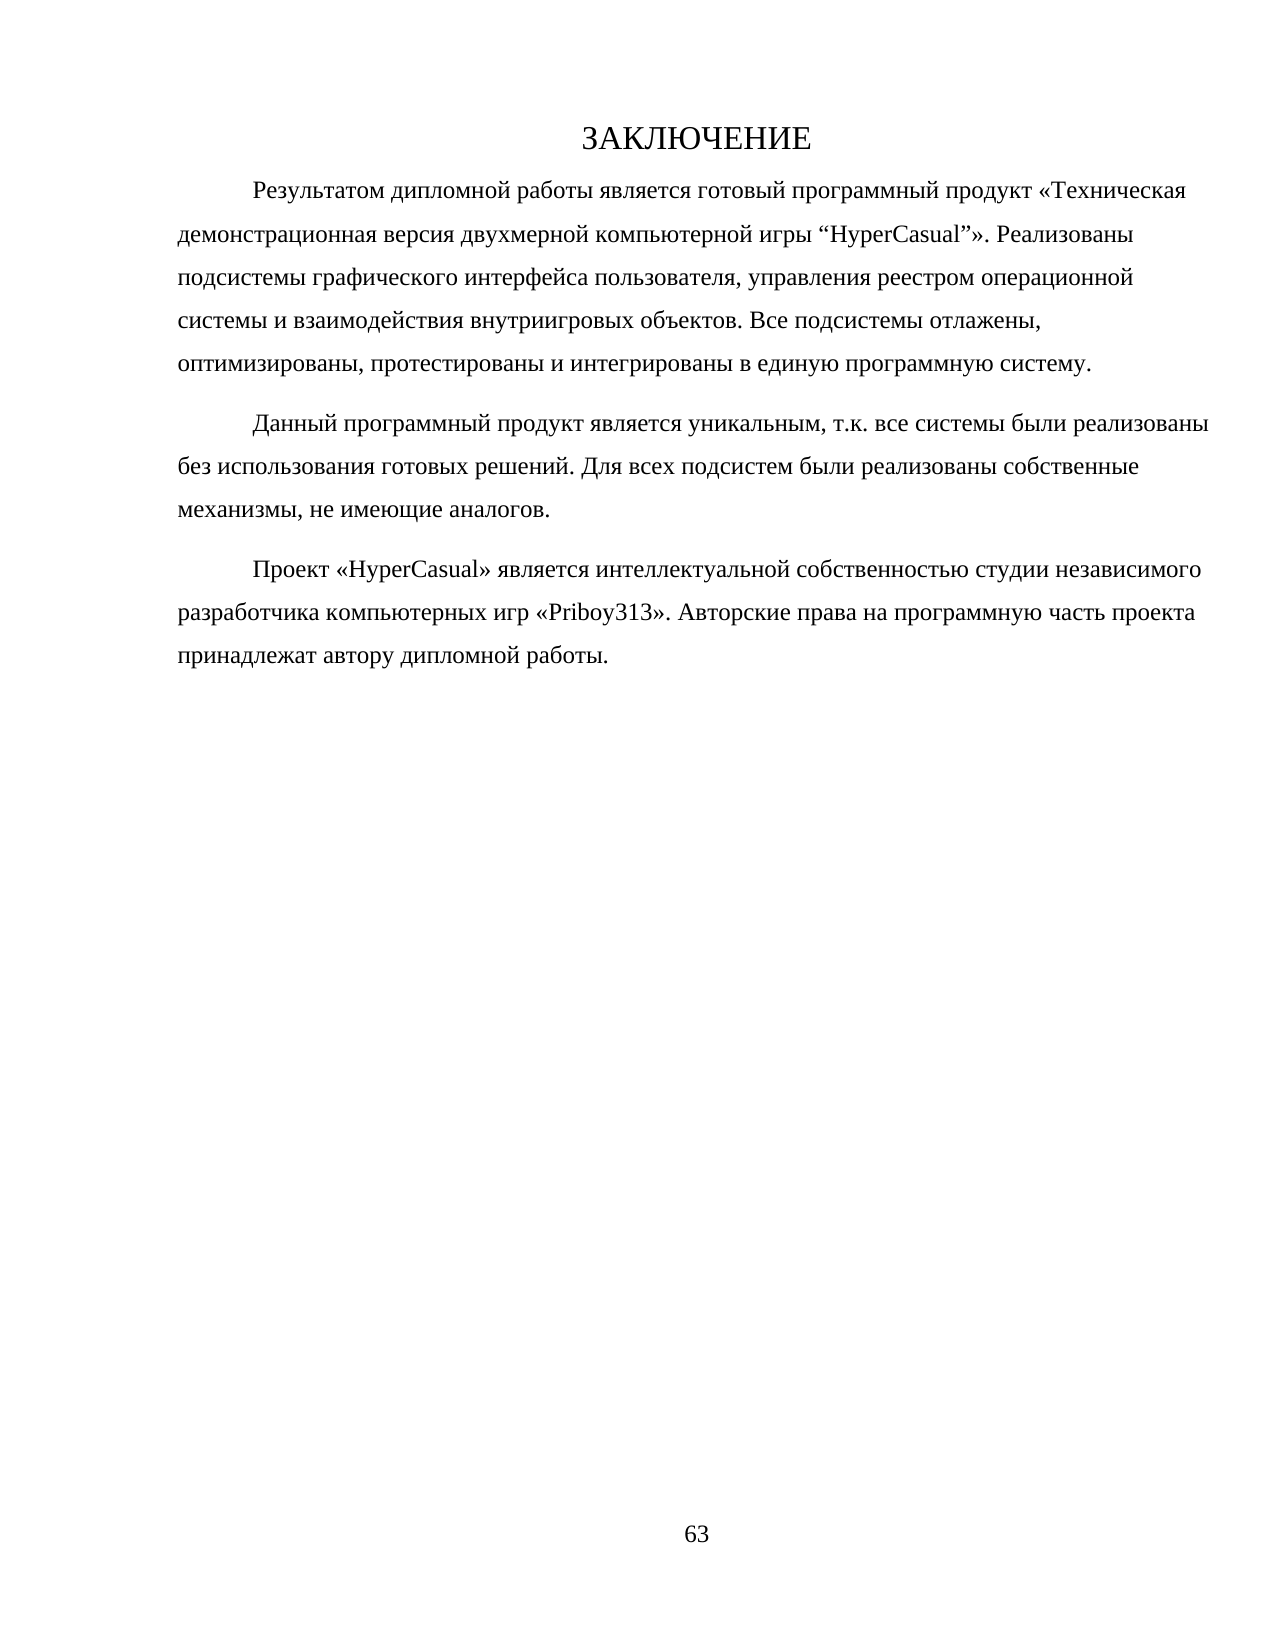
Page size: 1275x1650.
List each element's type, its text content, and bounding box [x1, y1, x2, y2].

text Проект «HyperCasual» является интеллектуальной собственностью студии независимого разработчика компьютерных игр «Priboy313». Авторские права на программную часть проекта принадлежат автору дипломной работы. [177, 554, 1216, 669]
text Данный программный продукт является уникальным, т.к. все системы были реализованы без использования готовых решений. Для всех подсистем были реализованы собственные механизмы, не имеющие аналогов. [177, 408, 1216, 523]
subtitle ЗАКЛЮЧЕНИЕ [177, 118, 1216, 156]
text Результатом дипломной работы является готовый программный продукт «Техническая демонстрационная версия двухмерной компьютерной игры “HyperCasual”». Реализованы подсистемы графического интерфейса пользователя, управления реестром операционной системы и взаимодействия внутриигровых объектов. Все подсистемы отлажены, оптимизированы, протестированы и интегрированы в единую программную систему. [177, 176, 1216, 377]
